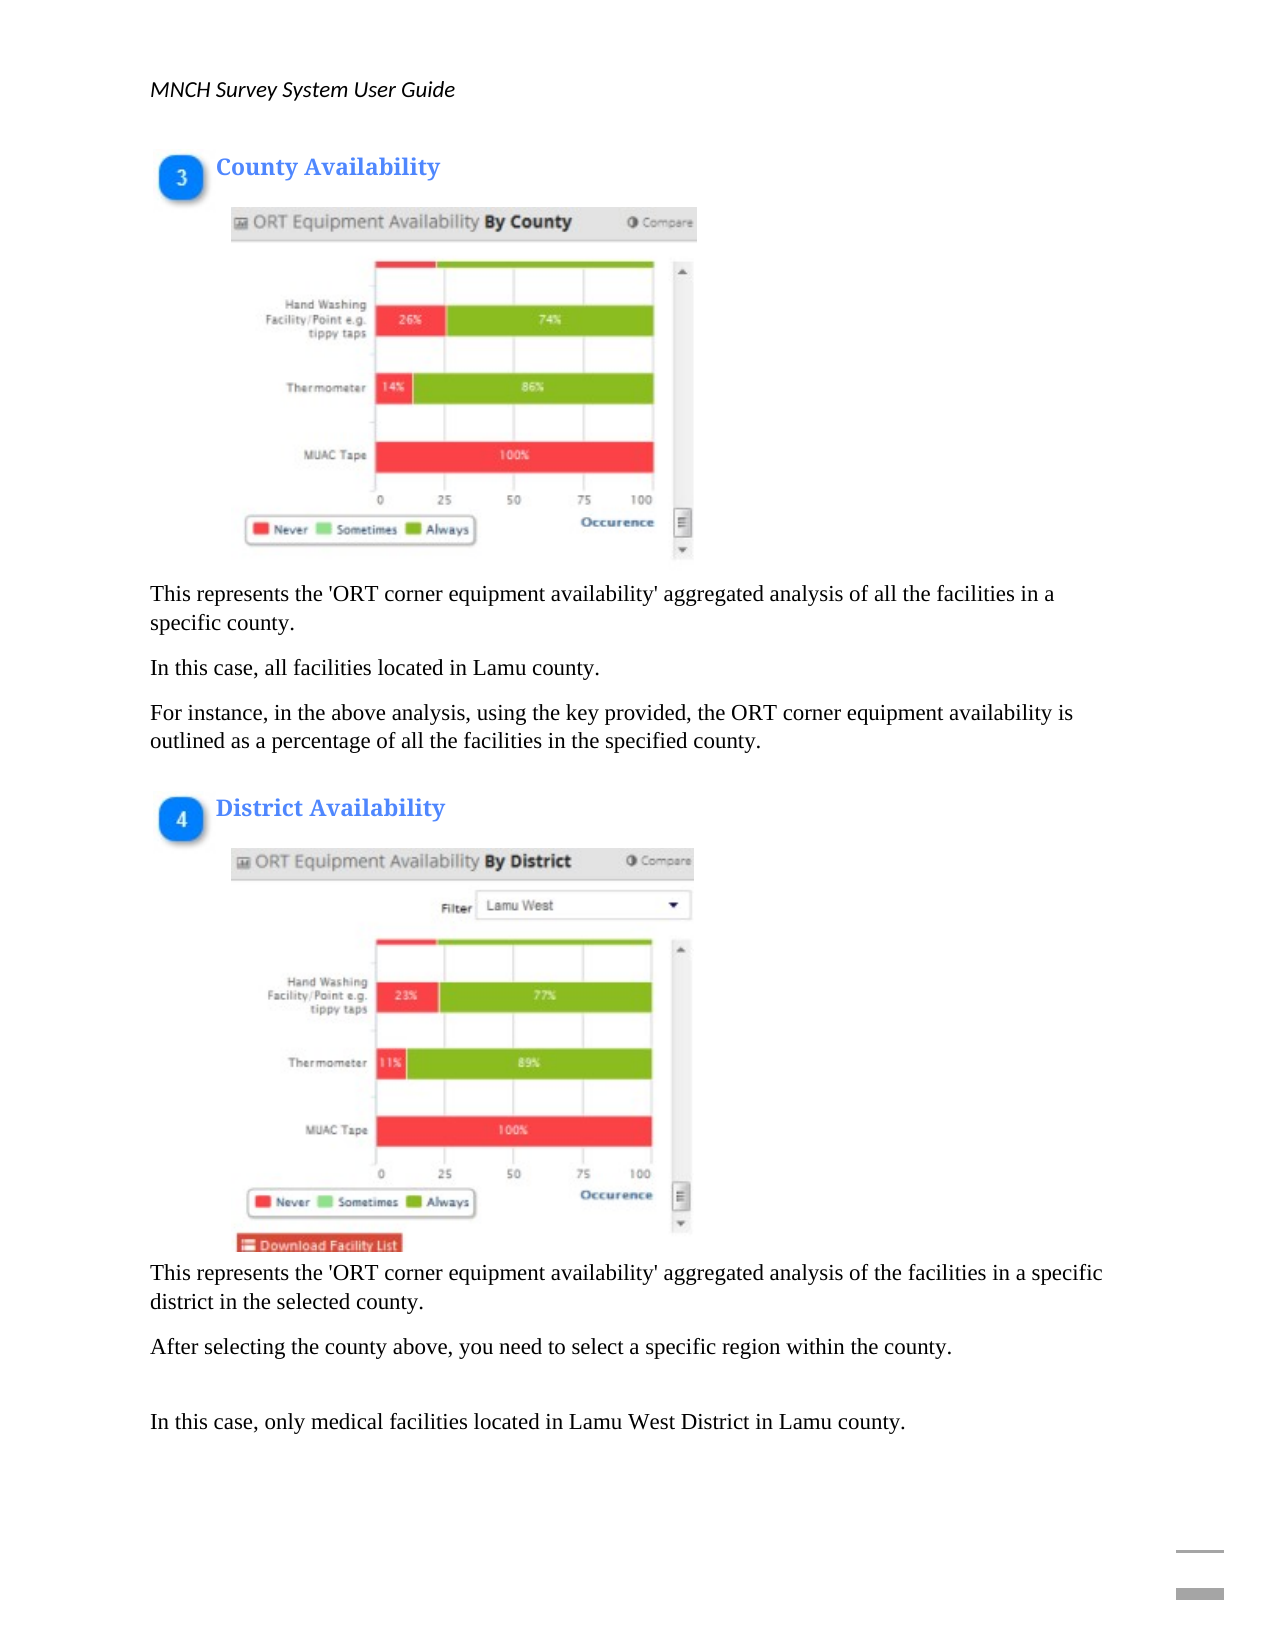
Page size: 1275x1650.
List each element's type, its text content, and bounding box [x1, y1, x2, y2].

text This represents the 'ORT corner equipment availability' aggregated analysis of all the facilities in a specific county. [150, 581, 1125, 635]
text In this case, all facilities located in Lamu county. [150, 654, 1125, 680]
text This represents the 'ORT corner equipment availability' aggregated analysis of the facilities in a specific district in the selected county. [150, 1259, 1125, 1314]
text After selecting the county above, you need to select a specific region within the county. [150, 1333, 1125, 1359]
text For instance, in the above analysis, using the key provided, the ORT corner equipment availability is outlined as a percentage of all the facilities in the specified county. [150, 699, 1125, 754]
picture [153, 791, 216, 854]
picture [153, 149, 216, 213]
picture [231, 848, 694, 1252]
picture [231, 207, 697, 574]
text In this case, only medical facilities located in Lamu West District in Lamu county. [150, 1408, 1125, 1434]
